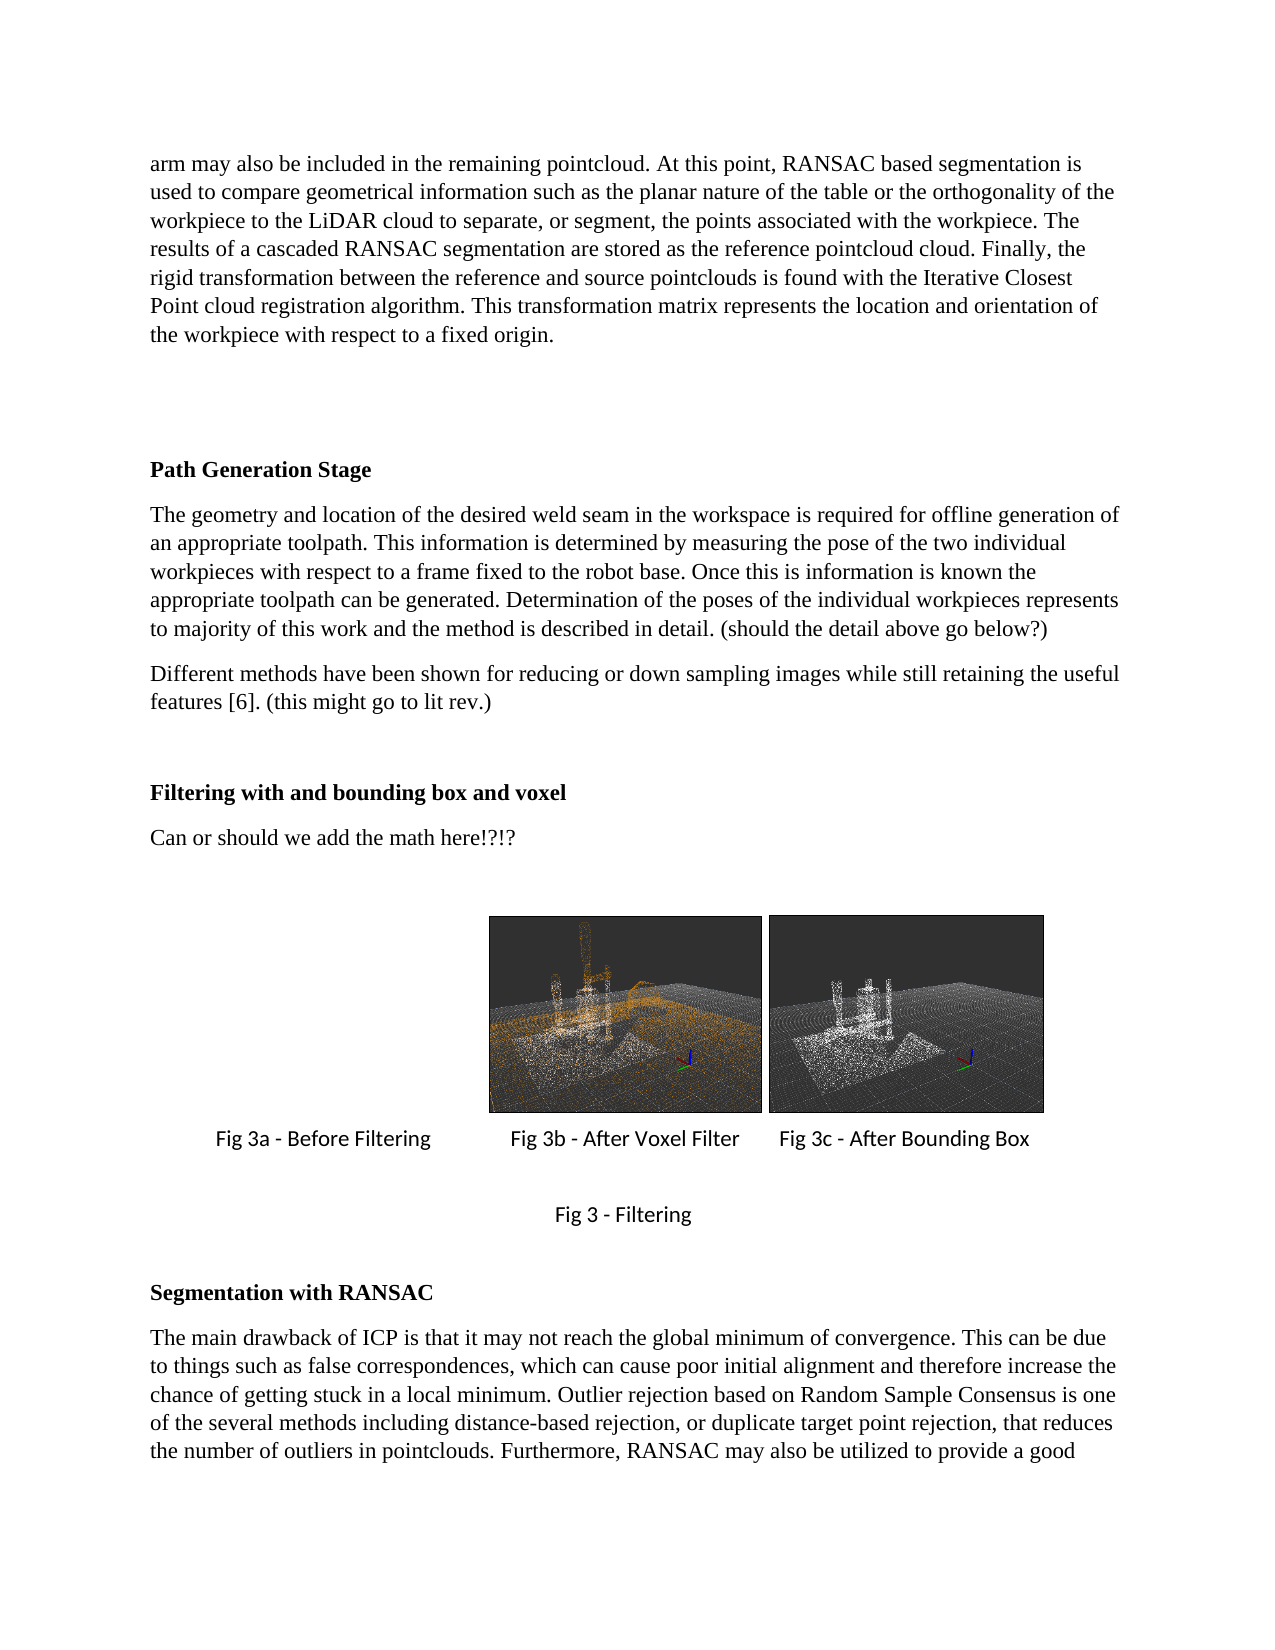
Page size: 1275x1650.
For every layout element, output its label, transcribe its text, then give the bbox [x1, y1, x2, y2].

text The geometry and location of the desired weld seam in the workspace is required for offline generation of an appropriate toolpath. This information is determined by measuring the pose of the two individual workpieces with respect to a frame fixed to the robot base. Once this is information is known the appropriate toolpath can be generated. Determination of the poses of the individual workpieces represents to majority of this work and the method is described in detail. (should the detail above go below?) [150, 501, 1125, 641]
text Filtering with and bounding box and voxel [150, 778, 1125, 805]
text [150, 150, 1125, 347]
text Different methods have been shown for reducing or down sampling images while still retaining the useful features [6]. (this might go to lit rev.) [150, 660, 1125, 715]
text Path Generation Stage [150, 456, 1125, 482]
text Segmentation with RANSAC [150, 1279, 1125, 1305]
picture [490, 917, 761, 1112]
picture [770, 916, 1043, 1112]
text Can or should we add the math here!?!? [150, 824, 1125, 850]
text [150, 1324, 1125, 1464]
